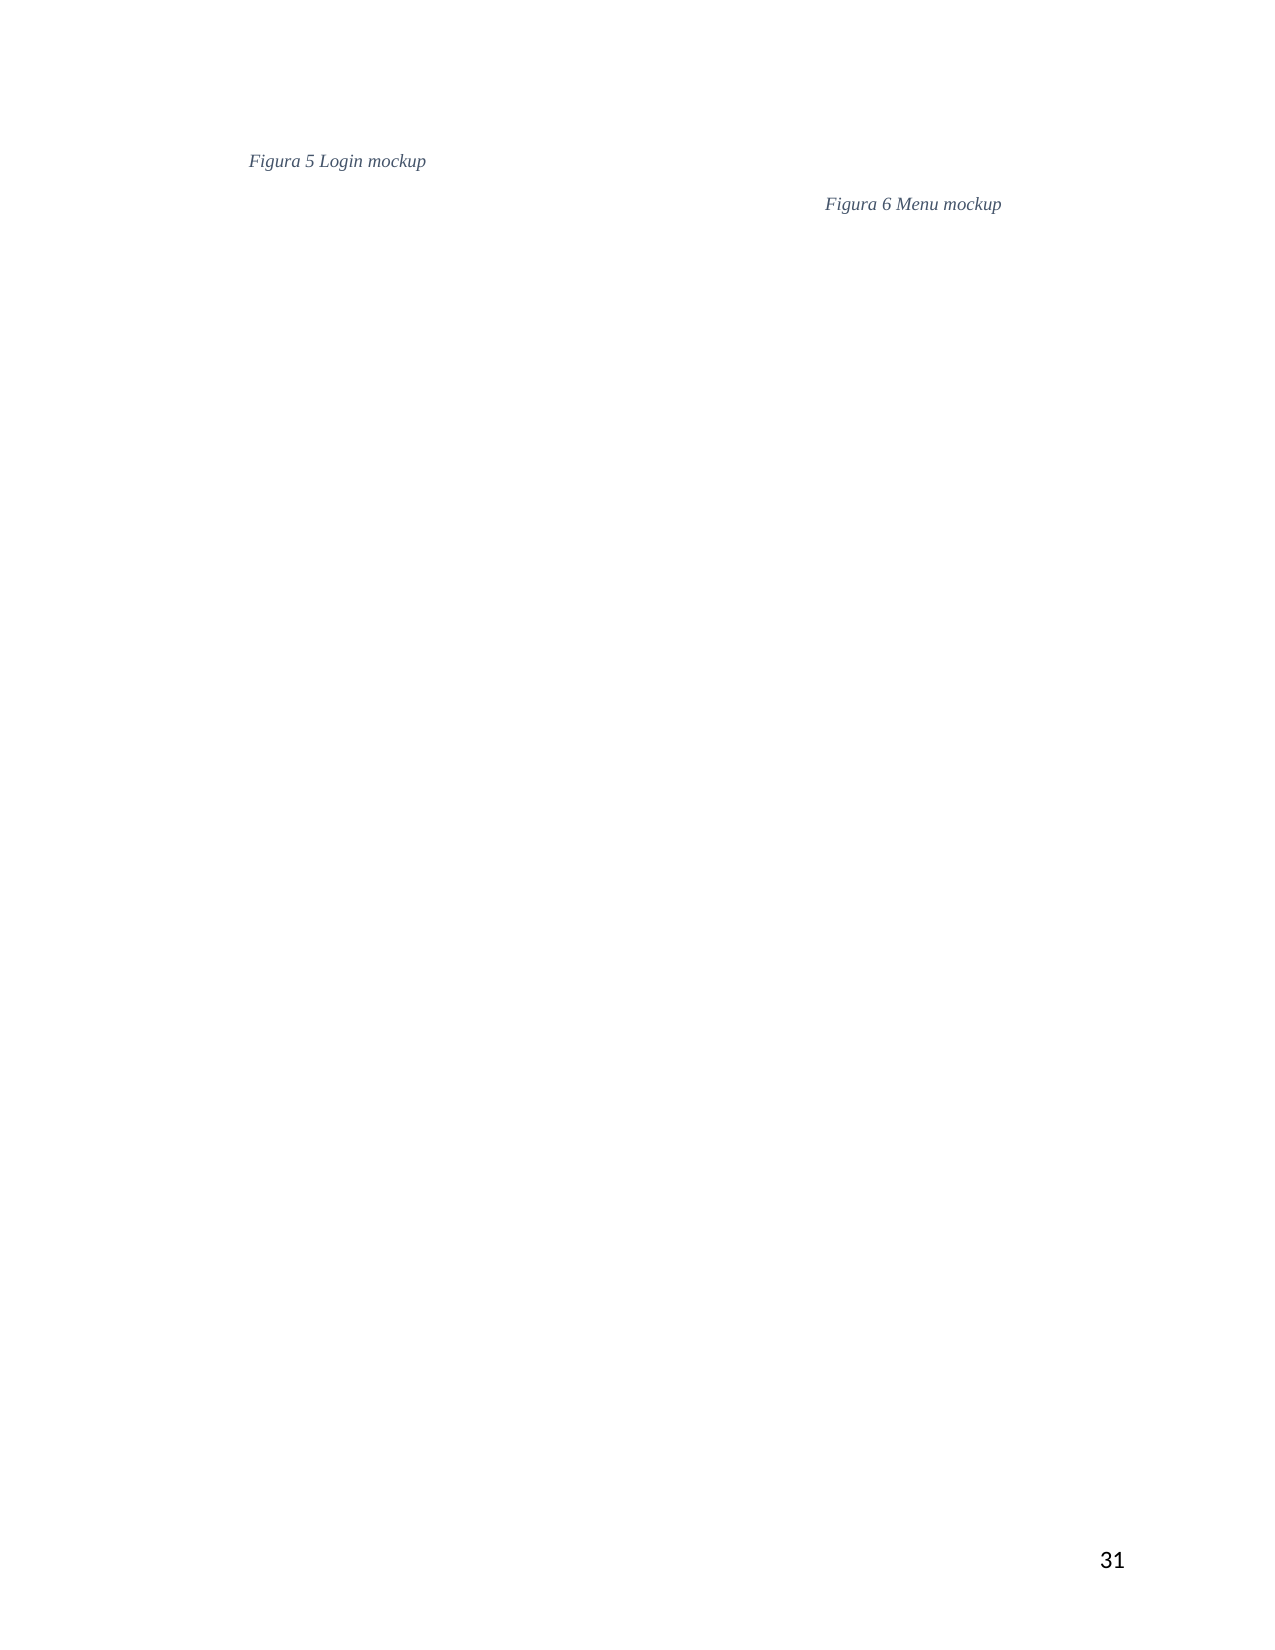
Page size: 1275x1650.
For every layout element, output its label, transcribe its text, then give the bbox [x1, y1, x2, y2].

text Figura Menu mockup [150, 192, 1125, 214]
text Figura 5 Login mockup [150, 150, 1125, 172]
